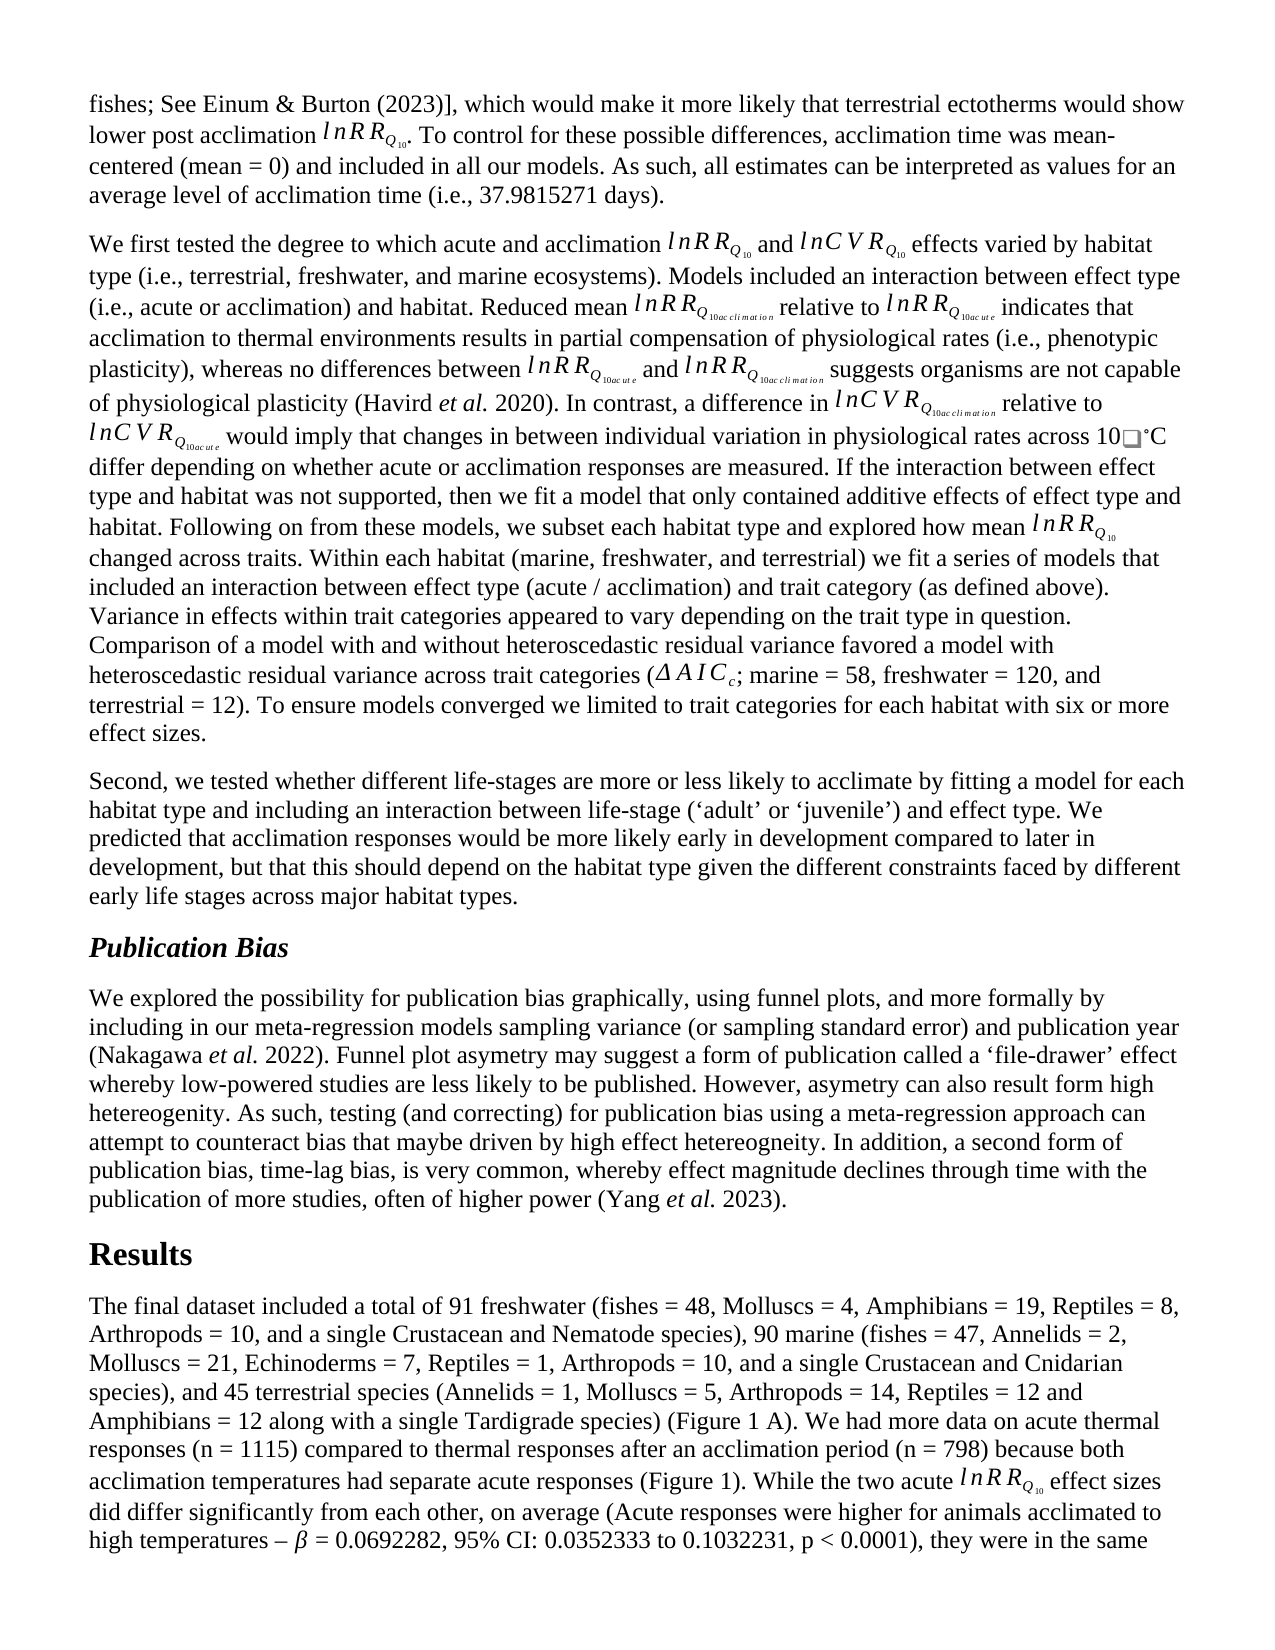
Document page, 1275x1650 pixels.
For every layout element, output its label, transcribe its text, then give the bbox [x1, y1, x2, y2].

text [89, 89, 1186, 208]
text Second, we tested whether different life-stages are more or less likely to acclimate by fitting a model for each habitat type and including an interaction between life-stage (‘adult’ or ‘juvenile’) and effect type. We predicted that acclimation responses would be more likely early in development compared to later in development, but that this should depend on the habitat type given the different constraints faced by different early life stages across major habitat types. [89, 766, 1186, 910]
subtitle Publication Bias [89, 931, 1186, 964]
text We explored the possibility for publication bias graphically, using funnel plots, and more formally by including in our meta-regression models sampling variance (or sampling standard error) and publication year (Nakagawa et al. 2022). Funnel plot asymetry may suggest a form of publication called a ‘file-drawer’ effect whereby low-powered studies are less likely to be published. However, asymetry can also result form high hetereogenity. As such, testing (and correcting) for publication bias using a meta-regression approach can attempt to counteract bias that maybe driven by high effect hetereogneity. In addition, a second form of publication bias, time-lag bias, is very common, whereby effect magnitude declines through time with the publication of more studies, often of higher power (Yang et al. 2023). [89, 983, 1186, 1213]
text We first tested the degree to which acute and acclimation and effects varied by habitat type (i.e., terrestrial, freshwater, and marine ecosystems). Models included an interaction between effect type (i.e., acute or acclimation) and habitat. Reduced mean relative to indicates that acclimation to thermal environments results in partial compensation of physiological rates (i.e., phenotypic plasticity), whereas no differences between and suggests organisms are not capable of physiological plasticity (Havird et al. 2020). In contrast, a difference in relative to would imply that changes in between individual variation in physiological rates across 10C differ depending on whether acute or acclimation responses are measured. If the interaction between effect type and habitat was not supported, then we fit a model that only contained additive effects of effect type and habitat. Following on from these models, we subset each habitat type and explored how mean changed across traits. Within each habitat (marine, freshwater, and terrestrial) we fit a series of models that included an interaction between effect type (acute / acclimation) and trait category (as defined above). Variance in effects within trait categories appeared to vary depending on the trait type in question. Comparison of a model with and without heteroscedastic residual variance favored a model with heteroscedastic residual variance across trait categories (; marine = 58, freshwater = 120, and terrestrial = 12). To ensure models converged we limited to trait categories for each habitat with six or more effect sizes. [89, 227, 1186, 747]
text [89, 1291, 1186, 1554]
subtitle Results [89, 1234, 1186, 1272]
